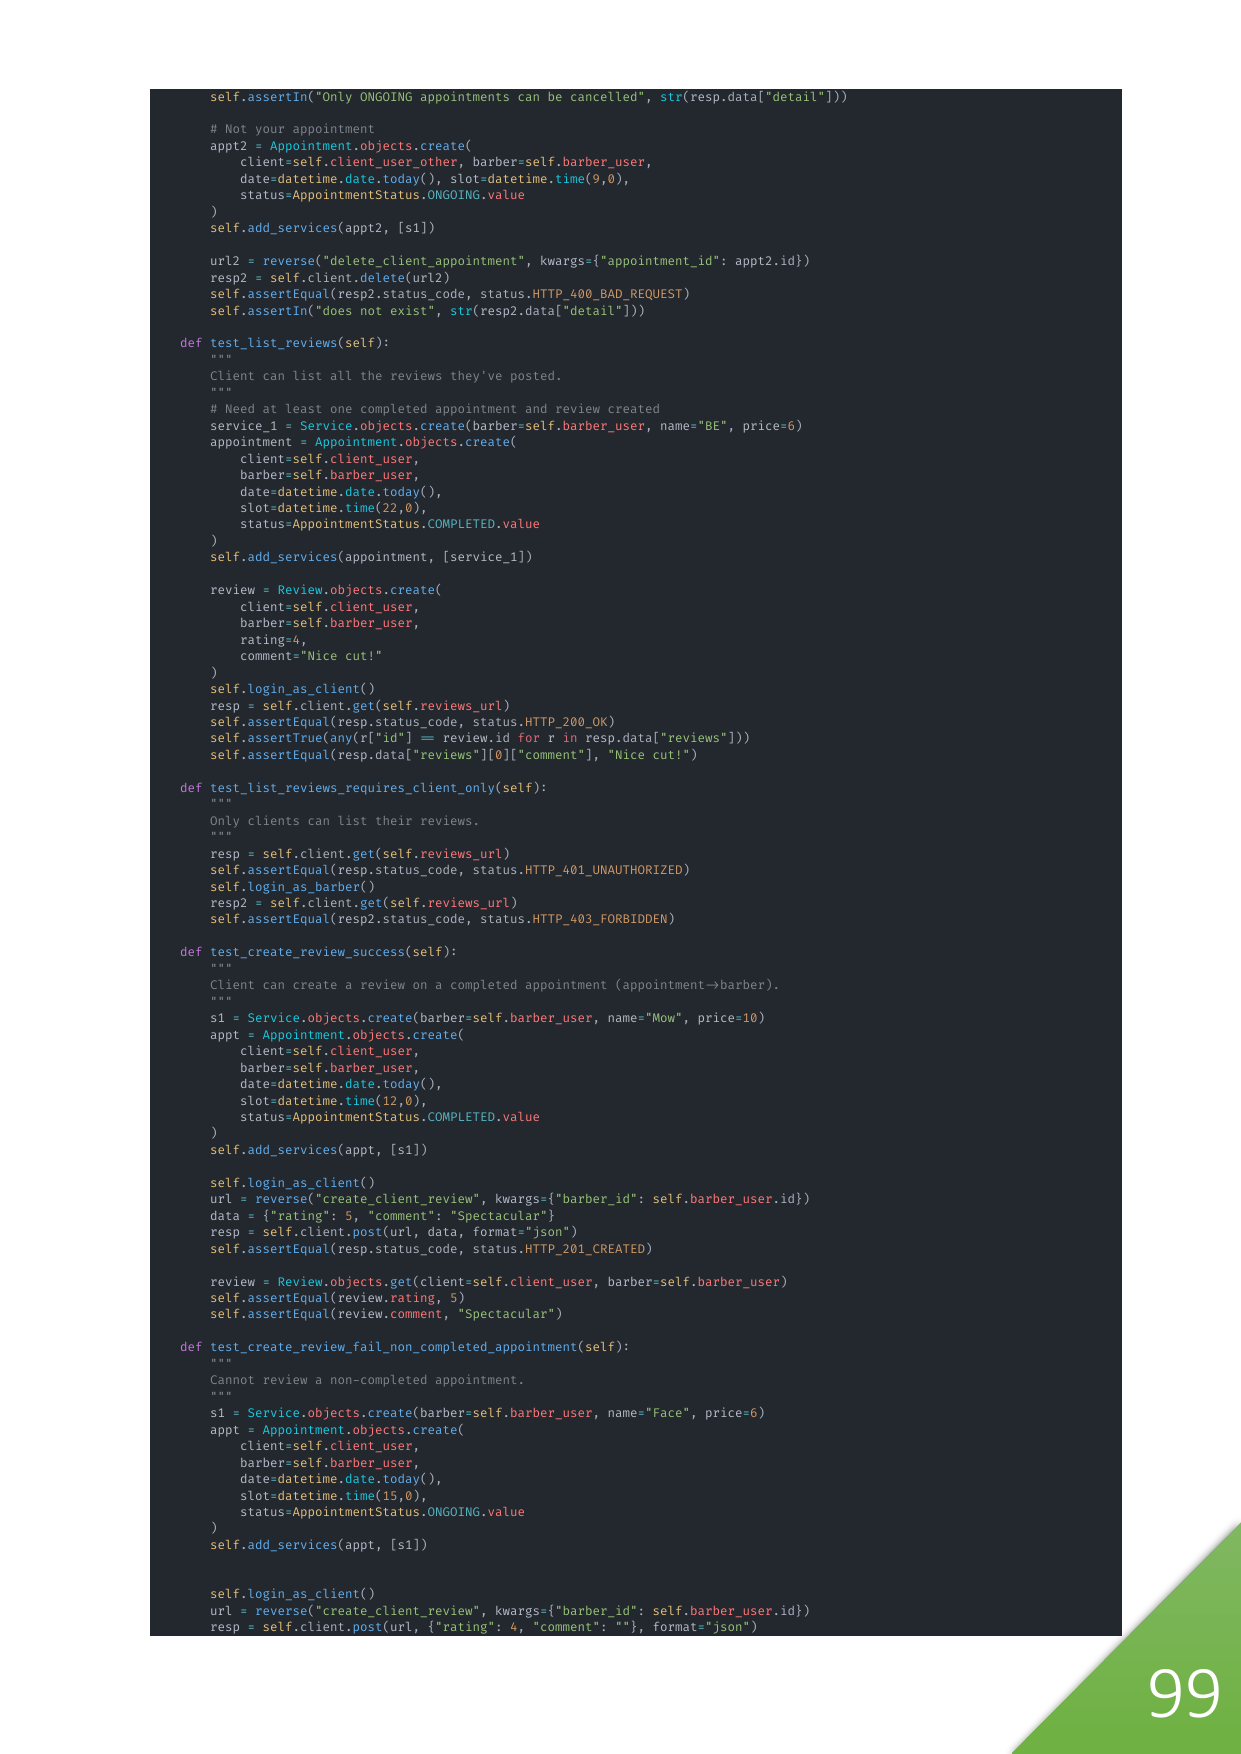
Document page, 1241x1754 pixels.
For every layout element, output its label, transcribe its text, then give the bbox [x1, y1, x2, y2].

text self.assertEqual(resp.status_code, status.HTTP_401_UNAUTHORIZED) [150, 862, 1122, 879]
text self.add_services(appt, [s1]) [150, 1142, 1122, 1158]
text """ [150, 385, 1122, 401]
text Client can create a review on a completed appointment (appointment->barber). [150, 977, 1122, 994]
text self.assertEqual(resp.status_code, status.HTTP_200_OK) [150, 714, 1122, 731]
text review = Review.objects.get(client=self.client_user, barber=self.barber_user) [150, 1274, 1122, 1290]
text date=datetime.date.today(), [150, 1471, 1122, 1488]
text url = reverse("create_client_review", kwargs={"barber_id": self.barber_user.id}) [150, 1191, 1122, 1208]
text barber=self.barber_user, [150, 615, 1122, 632]
text """ [150, 1389, 1122, 1405]
text review = Review.objects.create( [150, 582, 1122, 599]
text date=datetime.date.today(), slot=datetime.time(9,0), [150, 171, 1122, 187]
text slot=datetime.time(12,0), [150, 1093, 1122, 1109]
text self.add_services(appt2, [s1]) [150, 220, 1122, 237]
text barber=self.barber_user, [150, 467, 1122, 484]
text date=datetime.date.today(), [150, 1076, 1122, 1093]
text client=self.client_user_other, barber=self.barber_user, [150, 154, 1122, 171]
text """ [150, 1356, 1122, 1372]
text ) [150, 204, 1122, 220]
text slot=datetime.time(15,0), [150, 1488, 1122, 1504]
text client=self.client_user, [150, 599, 1122, 615]
text barber=self.barber_user, [150, 1455, 1122, 1471]
text self.login_as_client() [150, 1175, 1122, 1191]
text Cannot review a non-completed appointment. [150, 1372, 1122, 1389]
text appt = Appointment.objects.create( [150, 1422, 1122, 1438]
text slot=datetime.time(22,0), [150, 500, 1122, 517]
text barber=self.barber_user, [150, 1060, 1122, 1076]
text Client can list all the reviews they've posted. [150, 368, 1122, 385]
text url = reverse("create_client_review", kwargs={"barber_id": self.barber_user.id}) [150, 1603, 1122, 1619]
text def test_list_reviews(self): [150, 336, 1122, 352]
text # Not your appointment [150, 122, 1122, 138]
text ) [150, 1521, 1122, 1537]
text def test_create_review_success(self): [150, 944, 1122, 961]
text self.add_services(appt, [s1]) [150, 1537, 1122, 1553]
text appt2 = Appointment.objects.create( [150, 138, 1122, 154]
text self.login_as_client() [150, 1586, 1122, 1603]
text resp = self.client.get(self.reviews_url) [150, 698, 1122, 714]
text ) [150, 533, 1122, 549]
text status=AppointmentStatus.ONGOING.value [150, 1504, 1122, 1521]
text resp = self.client.post(url, data, format="json") [150, 1224, 1122, 1241]
text self.assertEqual(resp.data["reviews"][0]["comment"], "Nice cut!") [150, 747, 1122, 763]
text self.assertEqual(resp2.status_code, status.HTTP_400_BAD_REQUEST) [150, 286, 1122, 303]
text service_1 = Service.objects.create(barber=self.barber_user, name="BE", price=6) [150, 418, 1122, 434]
text rating=4, [150, 632, 1122, 648]
text """ [150, 961, 1122, 977]
text self.assertEqual(review.comment, "Spectacular") [150, 1307, 1122, 1323]
text appt = Appointment.objects.create( [150, 1027, 1122, 1043]
text resp = self.client.get(self.reviews_url) [150, 846, 1122, 862]
text client=self.client_user, [150, 451, 1122, 467]
text """ [150, 829, 1122, 846]
text client=self.client_user, [150, 1438, 1122, 1455]
text data = {"rating": 5, "comment": "Spectacular"} [150, 1208, 1122, 1224]
text self.login_as_barber() [150, 879, 1122, 895]
text self.assertIn("does not exist", str(resp2.data["detail"])) [150, 303, 1122, 319]
text status=AppointmentStatus.ONGOING.value [150, 187, 1122, 204]
text def test_create_review_fail_non_completed_appointment(self): [150, 1339, 1122, 1356]
text url2 = reverse("delete_client_appointment", kwargs={"appointment_id": appt2.id}) [150, 253, 1122, 270]
text status=AppointmentStatus.COMPLETED.value [150, 1109, 1122, 1126]
text resp = self.client.post(url, {"rating": 4, "comment": ""}, format="json") [150, 1619, 1122, 1636]
text """ [150, 994, 1122, 1010]
text self.assertEqual(resp2.status_code, status.HTTP_403_FORBIDDEN) [150, 912, 1122, 928]
text """ [150, 796, 1122, 813]
text s1 = Service.objects.create(barber=self.barber_user, name="Mow", price=10) [150, 1010, 1122, 1027]
text appointment = Appointment.objects.create( [150, 434, 1122, 451]
text resp2 = self.client.delete(url2) [150, 270, 1122, 286]
text status=AppointmentStatus.COMPLETED.value [150, 517, 1122, 533]
text comment="Nice cut!" [150, 648, 1122, 665]
text s1 = Service.objects.create(barber=self.barber_user, name="Face", price=6) [150, 1405, 1122, 1422]
text self.assertIn("Only ONGOING appointments can be cancelled", str(resp.data["detail"])) [150, 89, 1122, 105]
text resp2 = self.client.get(self.reviews_url) [150, 895, 1122, 912]
text # Need at least one completed appointment and review created [150, 401, 1122, 418]
text def test_list_reviews_requires_client_only(self): [150, 780, 1122, 796]
text self.assertEqual(review.rating, 5) [150, 1290, 1122, 1307]
text self.login_as_client() [150, 681, 1122, 698]
text self.add_services(appointment, [service_1]) [150, 549, 1122, 566]
text """ [150, 352, 1122, 368]
text date=datetime.date.today(), [150, 484, 1122, 500]
text client=self.client_user, [150, 1043, 1122, 1060]
text self.assertEqual(resp.status_code, status.HTTP_201_CREATED) [150, 1241, 1122, 1257]
text Only clients can list their reviews. [150, 813, 1122, 829]
text ) [150, 1126, 1122, 1142]
text self.assertTrue(any(r["id"] == review.id for r in resp.data["reviews"])) [150, 731, 1122, 747]
text ) [150, 665, 1122, 681]
